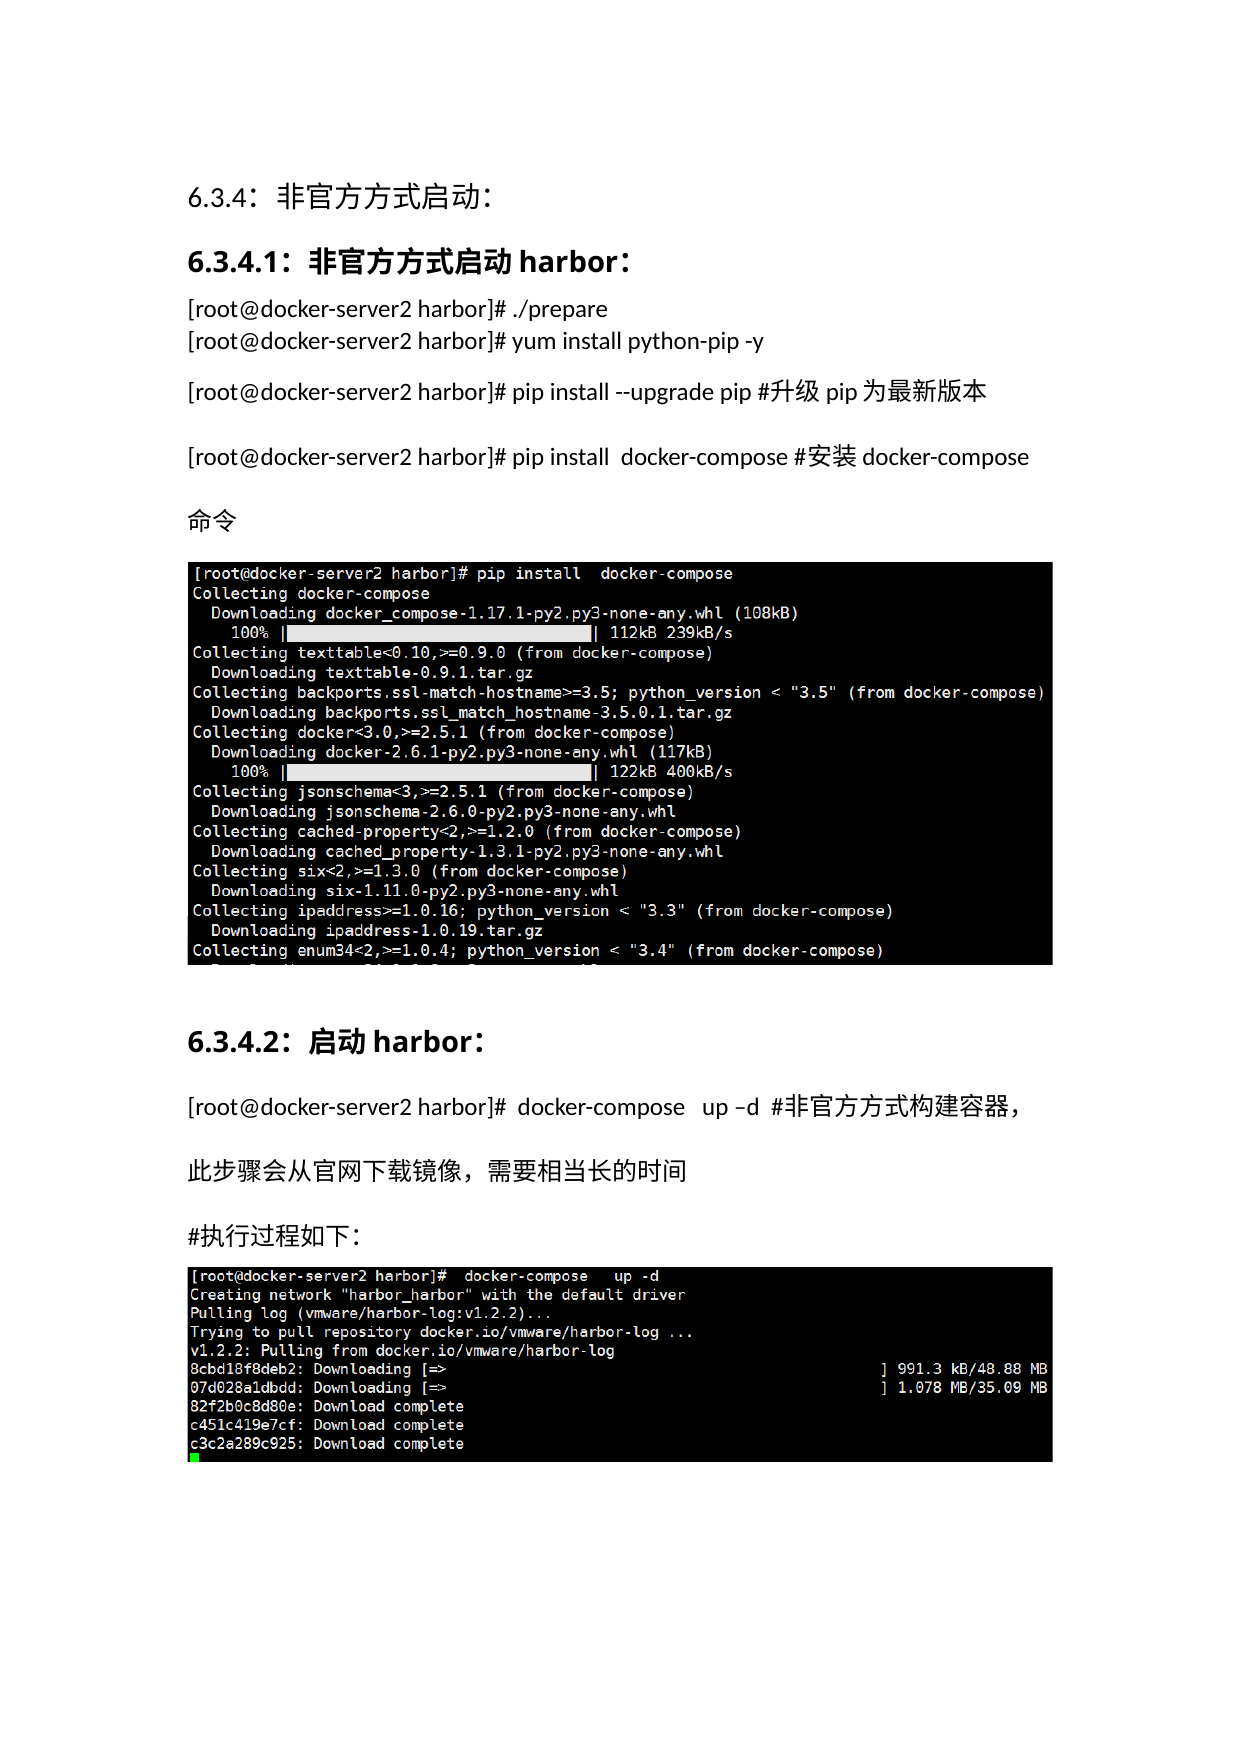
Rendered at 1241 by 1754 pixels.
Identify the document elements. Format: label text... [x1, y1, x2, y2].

text #执行过程如下： [187, 1202, 1053, 1267]
text [root@docker-server2 harbor]# docker-compose up –d #非官方方式构建容器，此步骤会从官网下载镜像，需要相当长的时间 [187, 1072, 1053, 1202]
text [root@docker-server2 harbor]# yum install python-pip -y [187, 324, 1053, 357]
text [root@docker-server2 harbor]# pip install docker-compose #安装docker-compose命令 [187, 422, 1053, 552]
subtitle 6.3.4：非官方方式启动： [187, 162, 1053, 227]
picture [187, 1267, 1053, 1462]
text [root@docker-server2 harbor]# pip install --upgrade pip #升级pip为最新版本 [187, 357, 1053, 422]
subtitle 6.3.4.2：启动harbor： [187, 1007, 1053, 1072]
picture [187, 562, 1053, 965]
text [root@docker-server2 harbor]# ./prepare [187, 292, 1053, 324]
subtitle 6.3.4.1：非官方方式启动harbor： [187, 227, 1053, 292]
